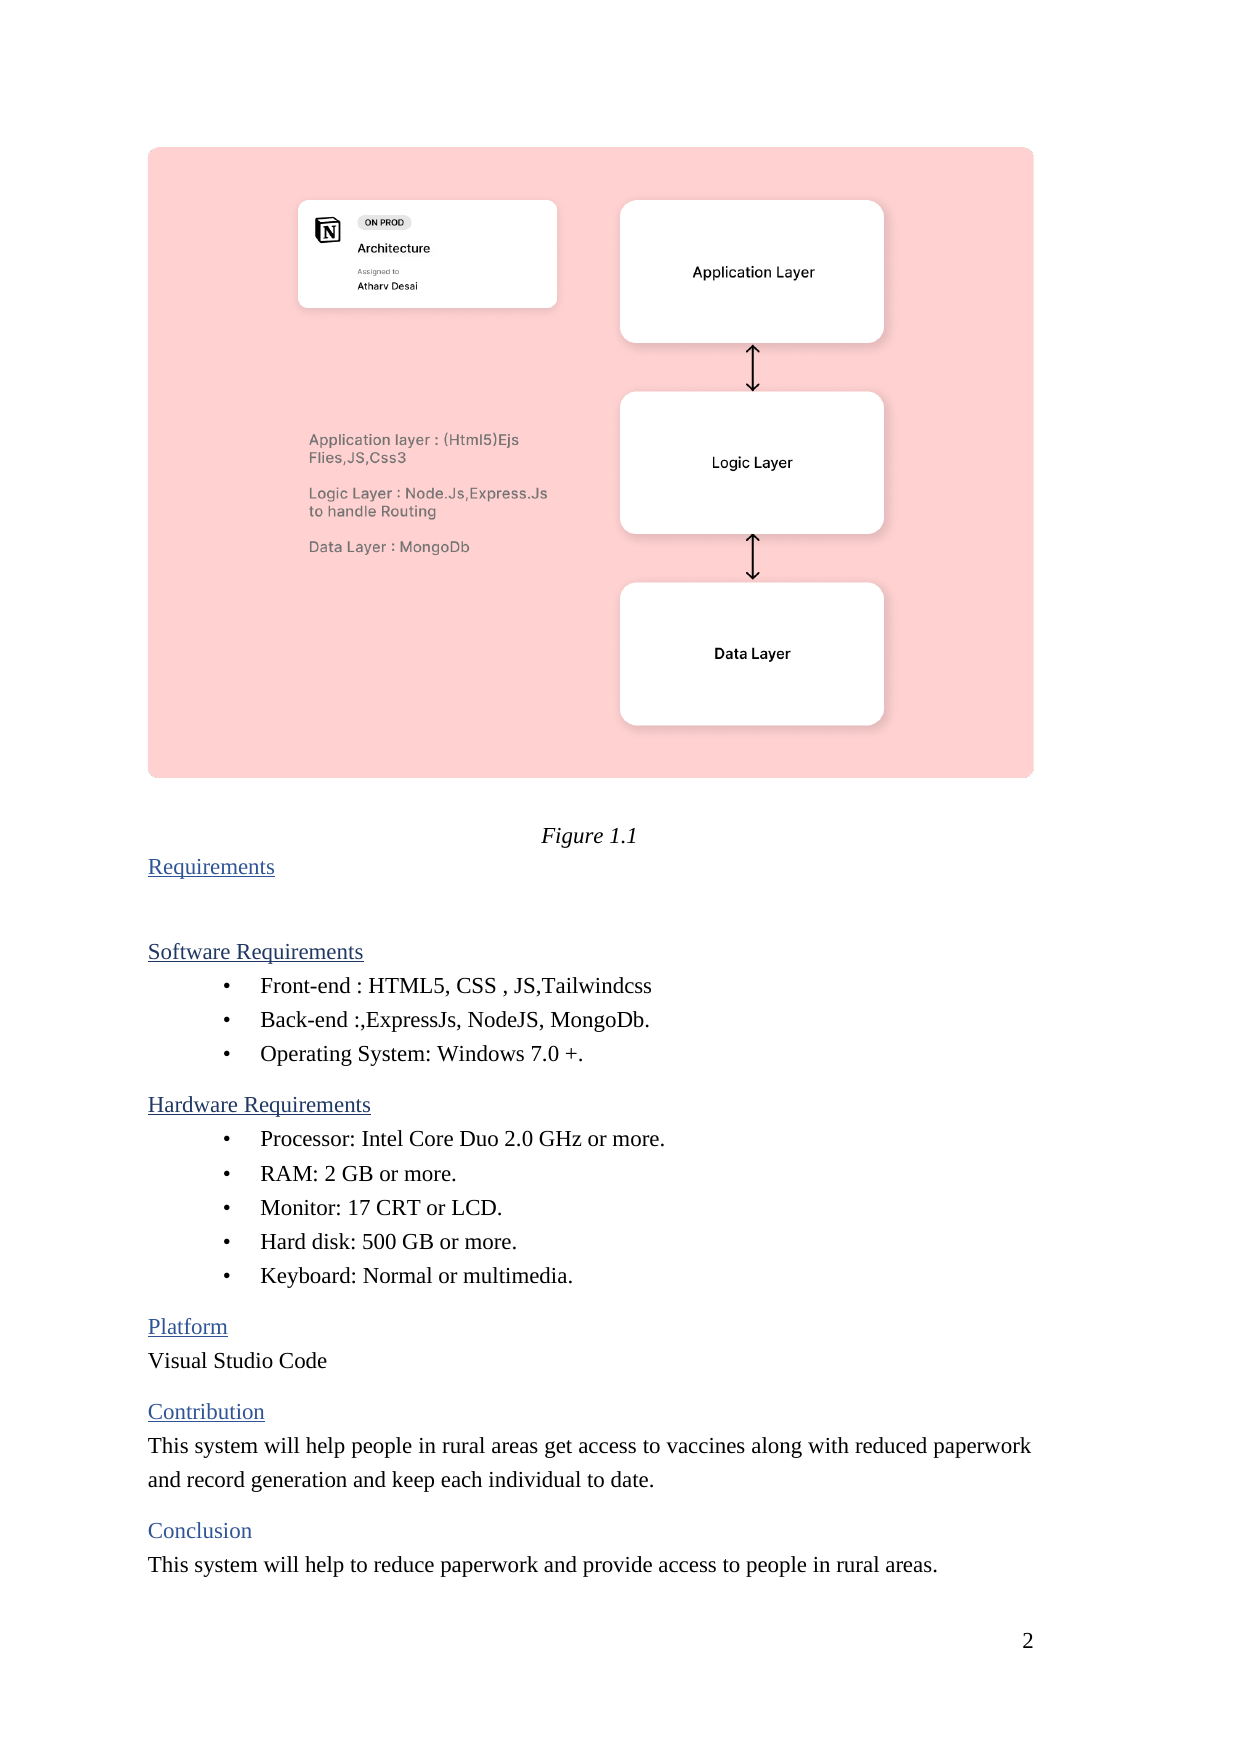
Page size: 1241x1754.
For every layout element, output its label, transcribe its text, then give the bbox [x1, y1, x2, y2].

subtitle Software Requirements [148, 938, 1033, 964]
text Visual Studio Code [148, 1347, 1033, 1373]
list RAM: 2 GB or more. [223, 1159, 1033, 1186]
list Monitor: 17 CRT or LCD. [223, 1194, 1033, 1220]
list Operating System: Windows 7.0 +. [223, 1040, 1033, 1067]
subtitle Platform [148, 1313, 1033, 1339]
list Back-end :,ExpressJs, NodeJS, MongoDb. [223, 1006, 1033, 1033]
text This system will help people in rural areas get access to vaccines along with reduced paperwork and record generation and keep each individual to date. [148, 1432, 1033, 1493]
list Front-end : HTML5, CSS , JS,Tailwindcss [223, 972, 1033, 998]
subtitle Requirements [148, 853, 1033, 879]
subtitle Contribution [148, 1398, 1033, 1424]
list Hard disk: 500 GB or more. [223, 1228, 1033, 1254]
picture [147, 147, 1034, 778]
subtitle Hardware Requirements [148, 1091, 1033, 1118]
subtitle Conclusion [148, 1517, 1033, 1543]
list Keyboard: Normal or multimedia. [223, 1262, 1033, 1288]
list Processor: Intel Core Duo 2.0 GHz or more. [223, 1125, 1033, 1152]
text This system will help to reduce paperwork and provide access to people in rural areas. [148, 1551, 1033, 1578]
